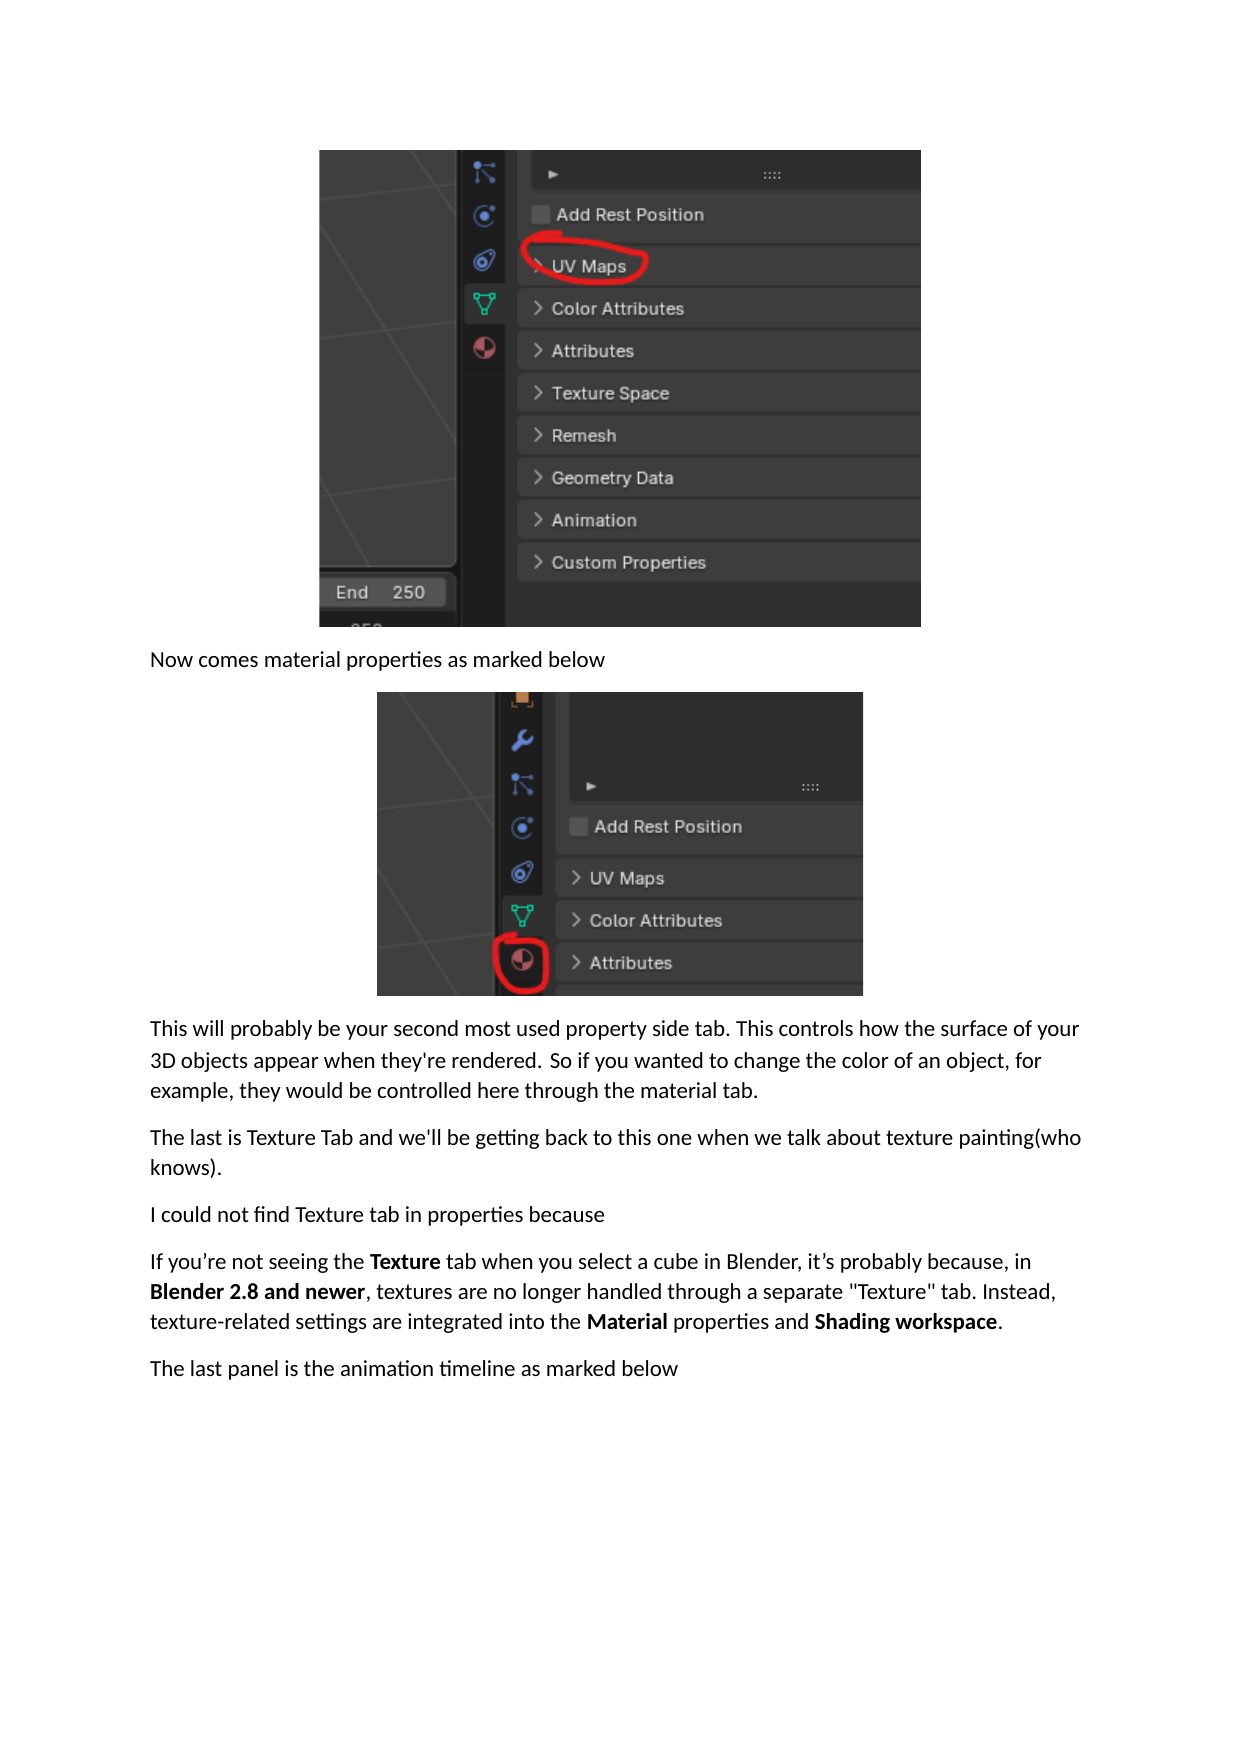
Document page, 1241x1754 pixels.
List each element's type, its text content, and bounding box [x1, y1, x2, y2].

picture [319, 150, 921, 627]
text Now comes material properties as marked below [150, 646, 1090, 673]
text This will probably be your second most used property side tab. This controls how the surface of your 3D objects appear when they're rendered. So if you wanted to change the color of an object, for example, they would be controlled here through the material tab. [150, 1014, 1090, 1104]
picture [377, 692, 864, 996]
text The last is Texture Tab and we'll be getting back to this one when we talk about texture painting(who knows). [150, 1123, 1090, 1181]
text If you’re not seeing the Texture tab when you select a cube in Blender, it’s probably because, in Blender 2.8 and newer, textures are no longer handled through a separate "Texture" tab. Instead, texture-related settings are integrated into the Material properties and Shading workspace. [150, 1247, 1090, 1335]
text The last panel is the animation timeline as marked below [150, 1354, 1090, 1382]
text I could not find Texture tab in properties because [150, 1200, 1090, 1228]
